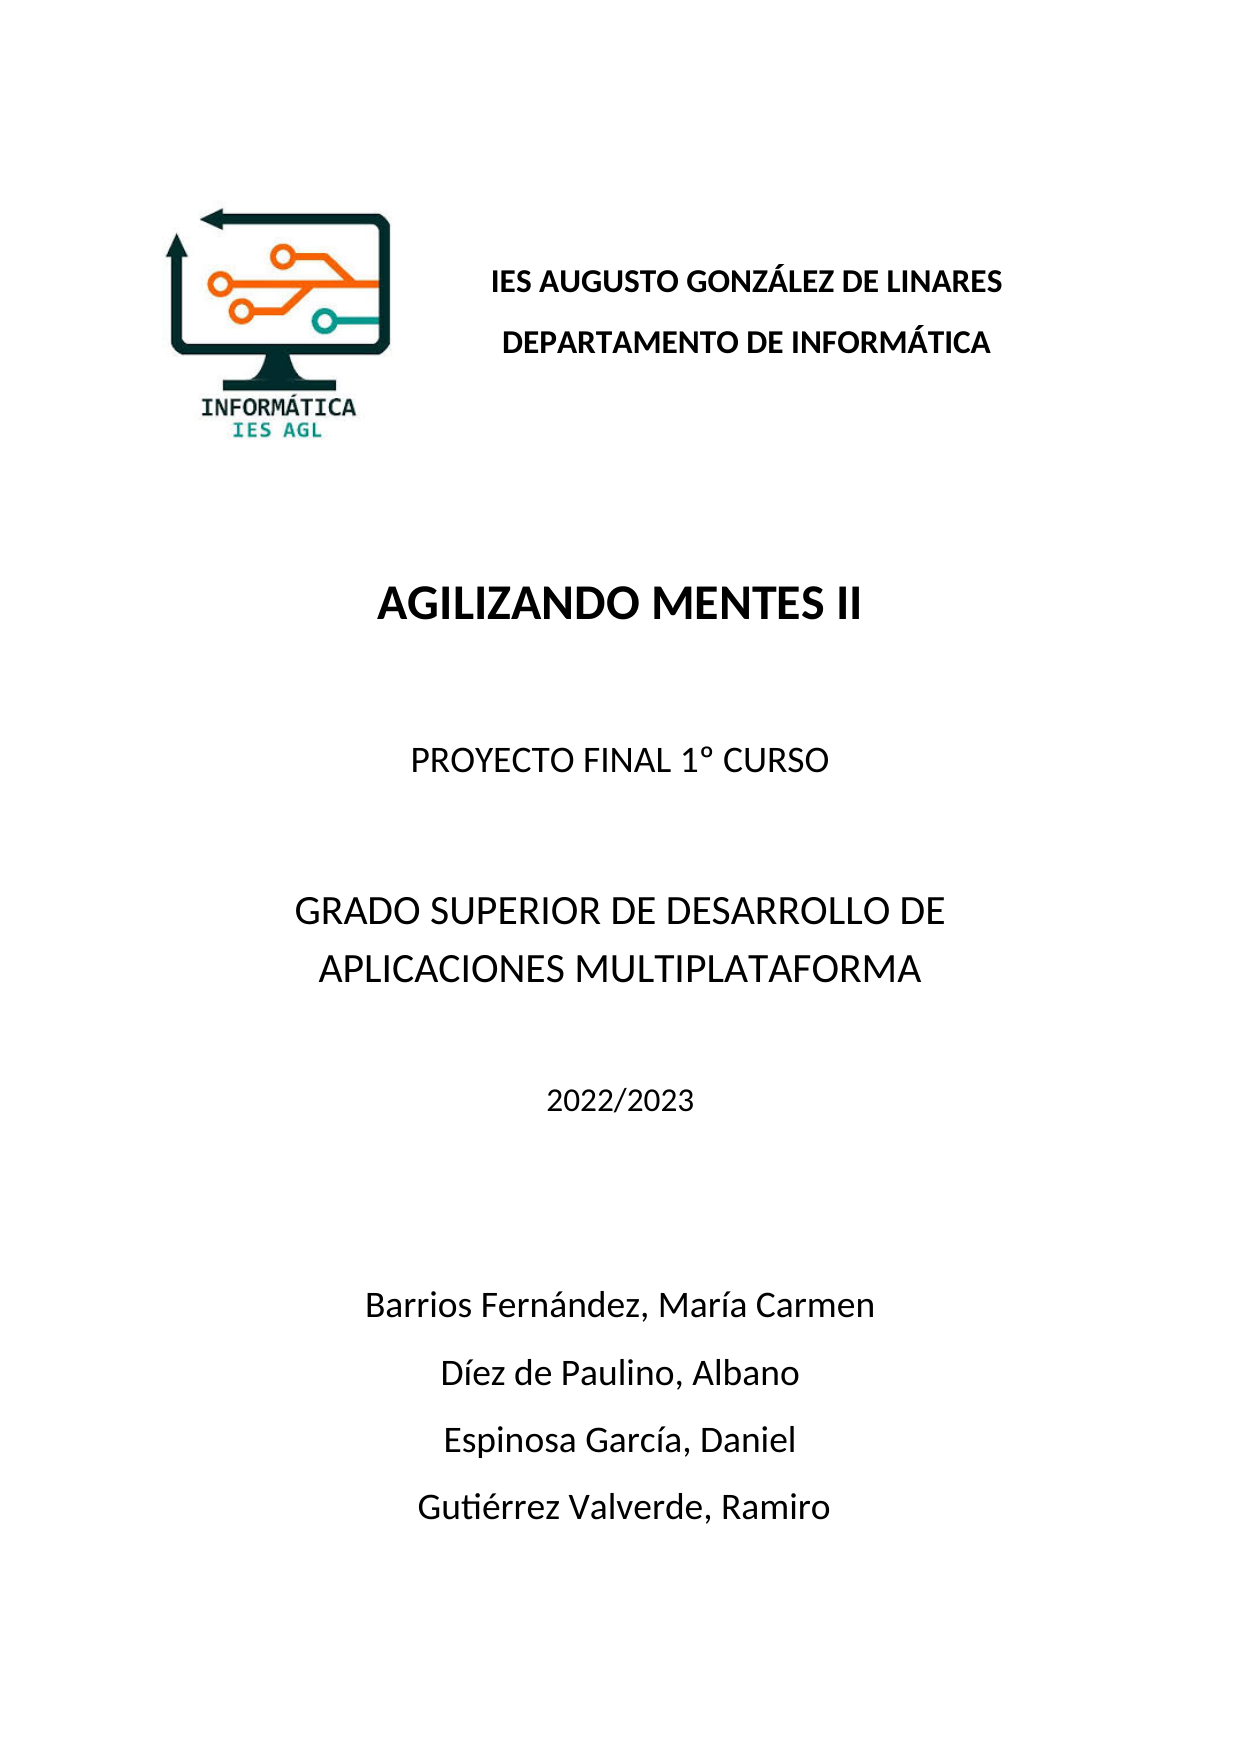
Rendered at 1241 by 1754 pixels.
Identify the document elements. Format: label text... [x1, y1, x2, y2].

text PROYECTO FINAL 1º CURSO [177, 736, 1063, 782]
picture [153, 192, 412, 450]
text 2022/2023 [177, 1079, 1063, 1120]
text DEPARTAMENTO DE INFORMÁTICA [412, 321, 1063, 362]
text GRADO SUPERIOR DE DESARROLLO DE APLICACIONES MULTIPLATAFORMA [177, 884, 1063, 993]
text AGILIZANDO MENTES II [177, 571, 1063, 632]
text Gutiérrez Valverde, Ramiro [177, 1483, 1063, 1529]
text Barrios Fernández, María Carmen [177, 1281, 1063, 1327]
text IES AUGUSTO GONZÁLEZ DE LINARES [412, 259, 1063, 300]
text Díez de Paulino, Albano [177, 1348, 1063, 1394]
text Espinosa García, Daniel [177, 1416, 1063, 1462]
